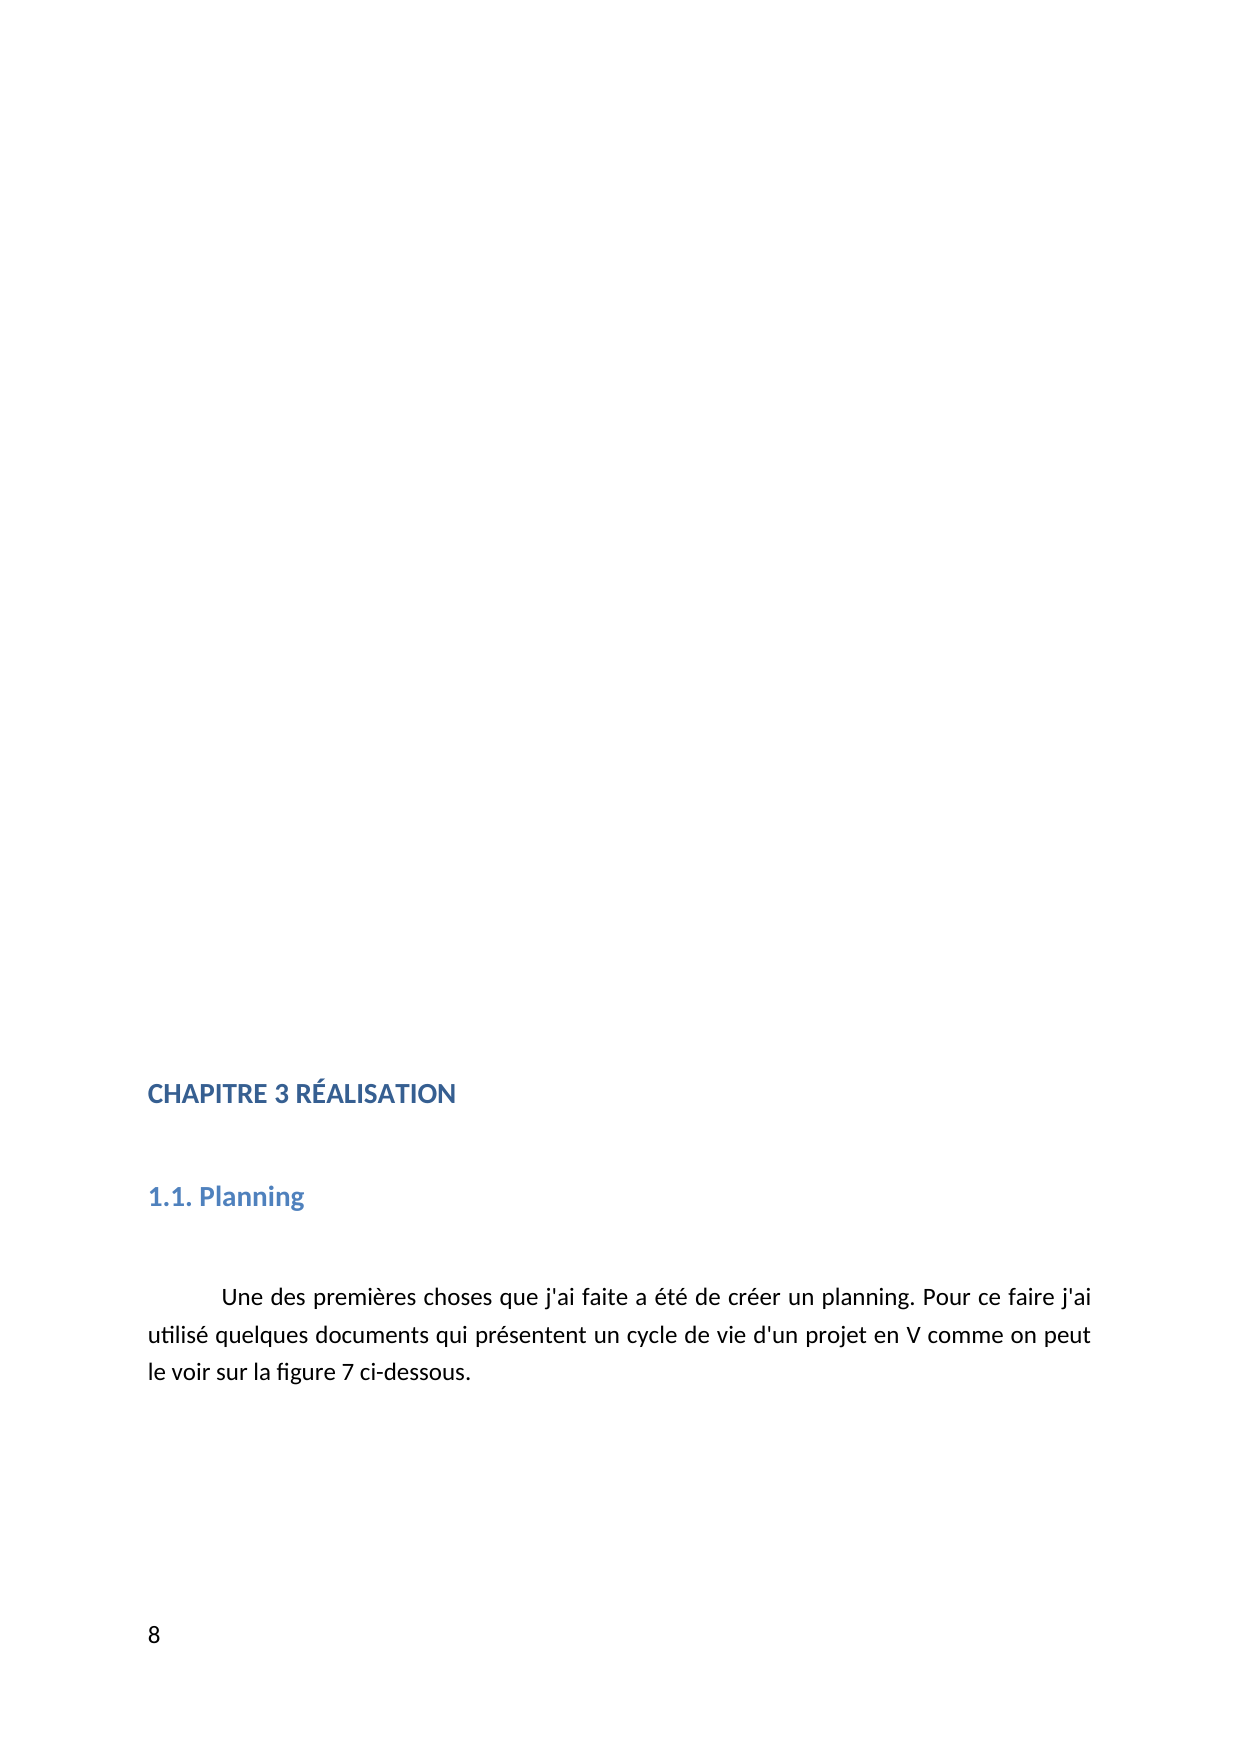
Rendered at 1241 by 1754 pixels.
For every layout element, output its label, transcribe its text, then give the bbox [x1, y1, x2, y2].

text Une des premières choses que j'ai faite a été de créer un planning. Pour ce faire j'ai utilisé quelques documents qui présentent un cycle de vie d'un projet en V comme on peut le voir sur la figure 7 ci-dessous. [148, 1274, 1093, 1387]
subtitle Chapitre 3 Réalisation [148, 1075, 1093, 1110]
subtitle 1.1. Planning [148, 1178, 1093, 1214]
